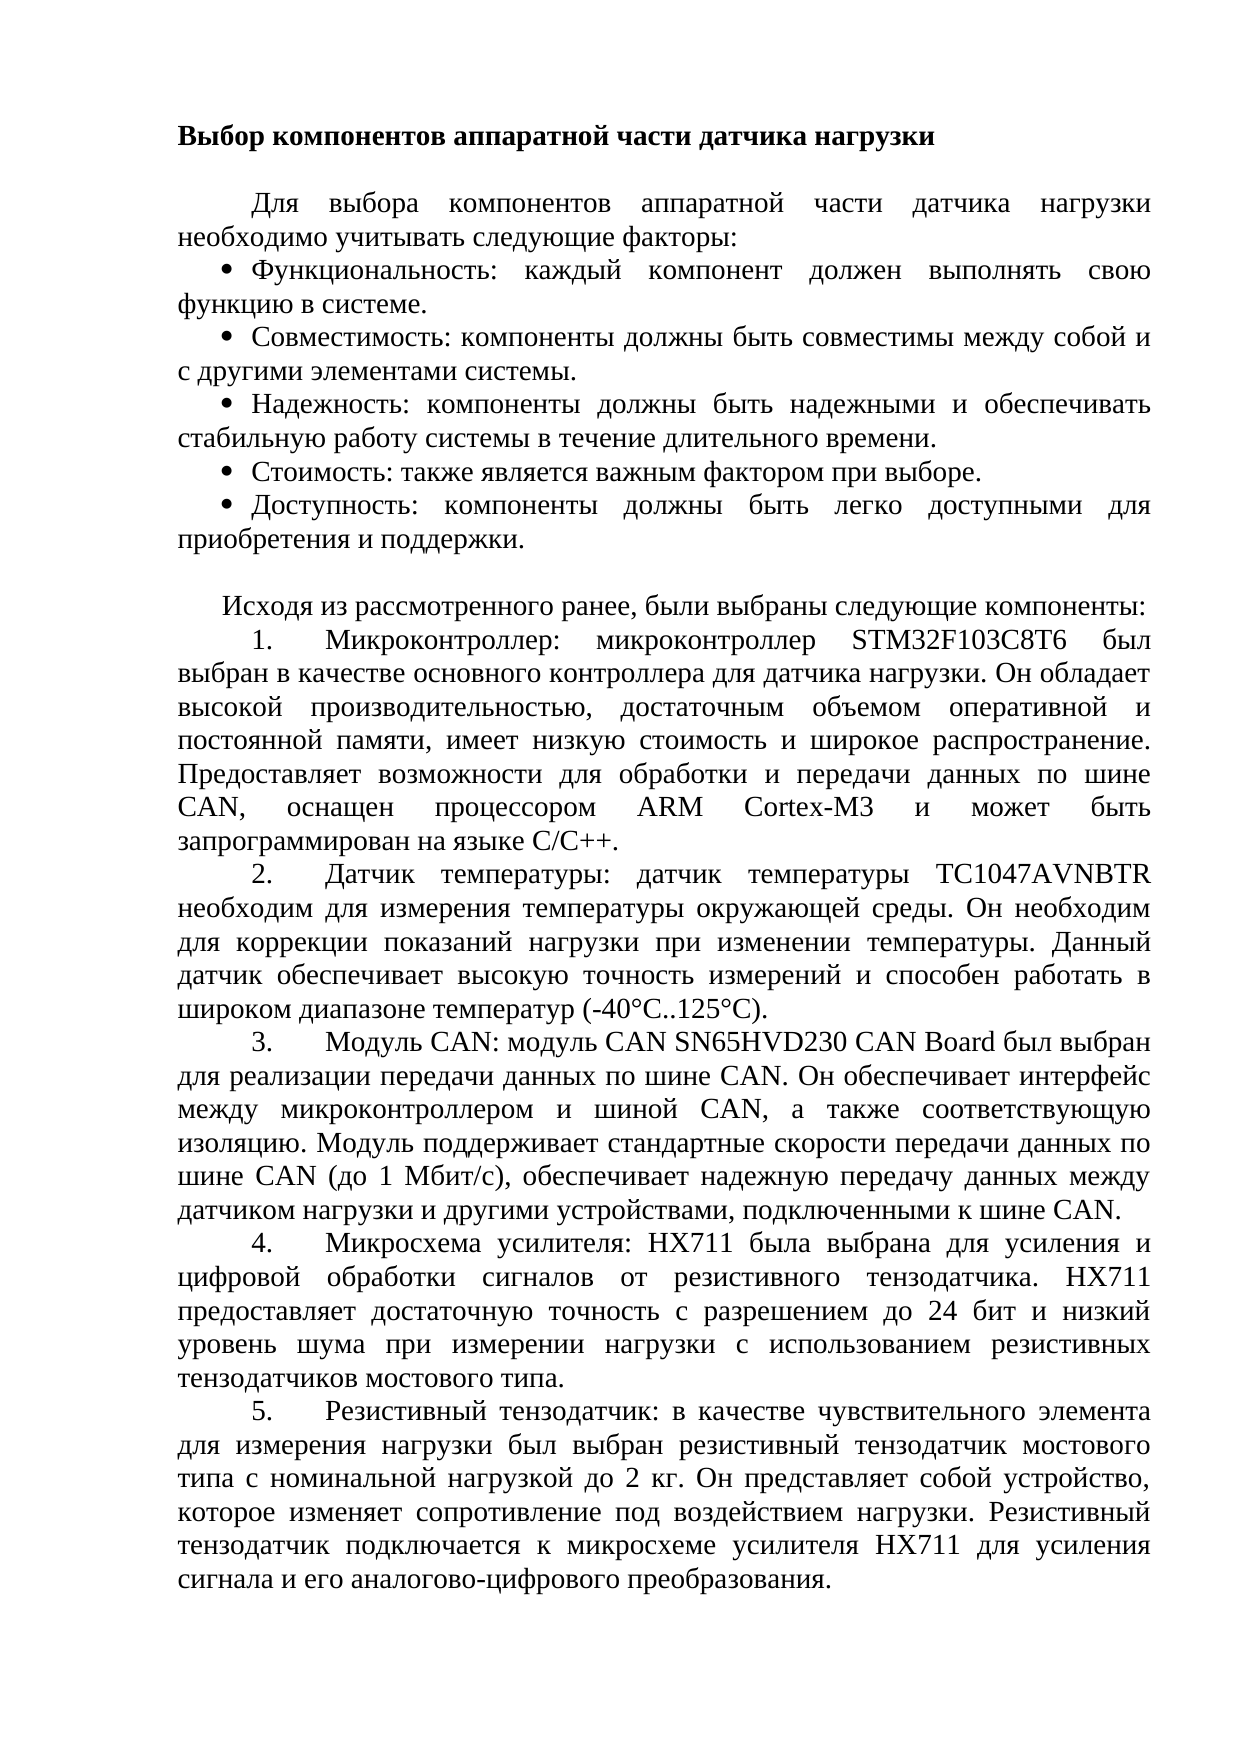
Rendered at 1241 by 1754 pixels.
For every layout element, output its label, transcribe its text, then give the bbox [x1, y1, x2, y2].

list Доступность: компоненты должны быть легко доступными для приобретения и поддержки. [177, 487, 1152, 555]
text Исходя из рассмотренного ранее, были выбраны следующие компоненты: [177, 588, 1152, 622]
list Совместимость: компоненты должны быть совместимы между собой и с другими элементами системы. [177, 319, 1152, 387]
text Для выбора компонентов аппаратной части датчика нагрузки необходимо учитывать следующие факторы: [177, 185, 1152, 252]
list Резистивный тензодатчик: в качестве чувствительного элемента для измерения нагрузки был выбран резистивный тензодатчик мостового типа с номинальной нагрузкой до 2 кг. Он представляет собой устройство, которое изменяет сопротивление под воздействием нагрузки. Резистивный тензодатчик подключается к микросхеме усилителя HX711 для усиления сигнала и его аналогово-цифрового преобразования. [177, 1393, 1152, 1594]
list Микросхема усилителя: HX711 была выбрана для усиления и цифровой обработки сигналов от резистивного тензодатчика. HX711 предоставляет достаточную точность с разрешением до 24 бит и низкий уровень шума при измерении нагрузки с использованием резистивных тензодатчиков мостового типа. [177, 1226, 1152, 1393]
list Микроконтроллер: микроконтроллер STM32F103C8T6 был выбран в качестве основного контроллера для датчика нагрузки. Он обладает высокой производительностью, достаточным объемом оперативной и постоянной памяти, имеет низкую стоимость и широкое распространение. Предоставляет возможности для обработки и передачи данных по шине CAN, оснащен процессором ARM Cortex-M3 и может быть запрограммирован на языке C/C++. [177, 622, 1152, 857]
text Выбор компонентов аппаратной части датчика нагрузки [177, 118, 1152, 152]
list Модуль CAN: модуль CAN SN65HVD230 CAN Board был выбран для реализации передачи данных по шине CAN. Он обеспечивает интерфейс между микроконтроллером и шиной CAN, а также соответствующую изоляцию. Модуль поддерживает стандартные скорости передачи данных по шине CAN (до 1 Мбит/с), обеспечивает надежную передачу данных между датчиком нагрузки и другими устройствами, подключенными к шине CAN. [177, 1024, 1152, 1226]
subtitle Датчик температуры: датчик температуры TC1047AVNBTR необходим для измерения температуры окружающей среды. Он необходим для коррекции показаний нагрузки при изменении температуры. Данный датчик обеспечивает высокую точность измерений и способен работать в широком диапазоне температур (-40°C..125°C). [177, 857, 1152, 1024]
list Надежность: компоненты должны быть надежными и обеспечивать стабильную работу системы в течение длительного времени. [177, 387, 1152, 454]
list Функциональность: каждый компонент должен выполнять свою функцию в системе. [177, 252, 1152, 319]
list Стоимость: также является важным фактором при выборе. [177, 454, 1152, 487]
